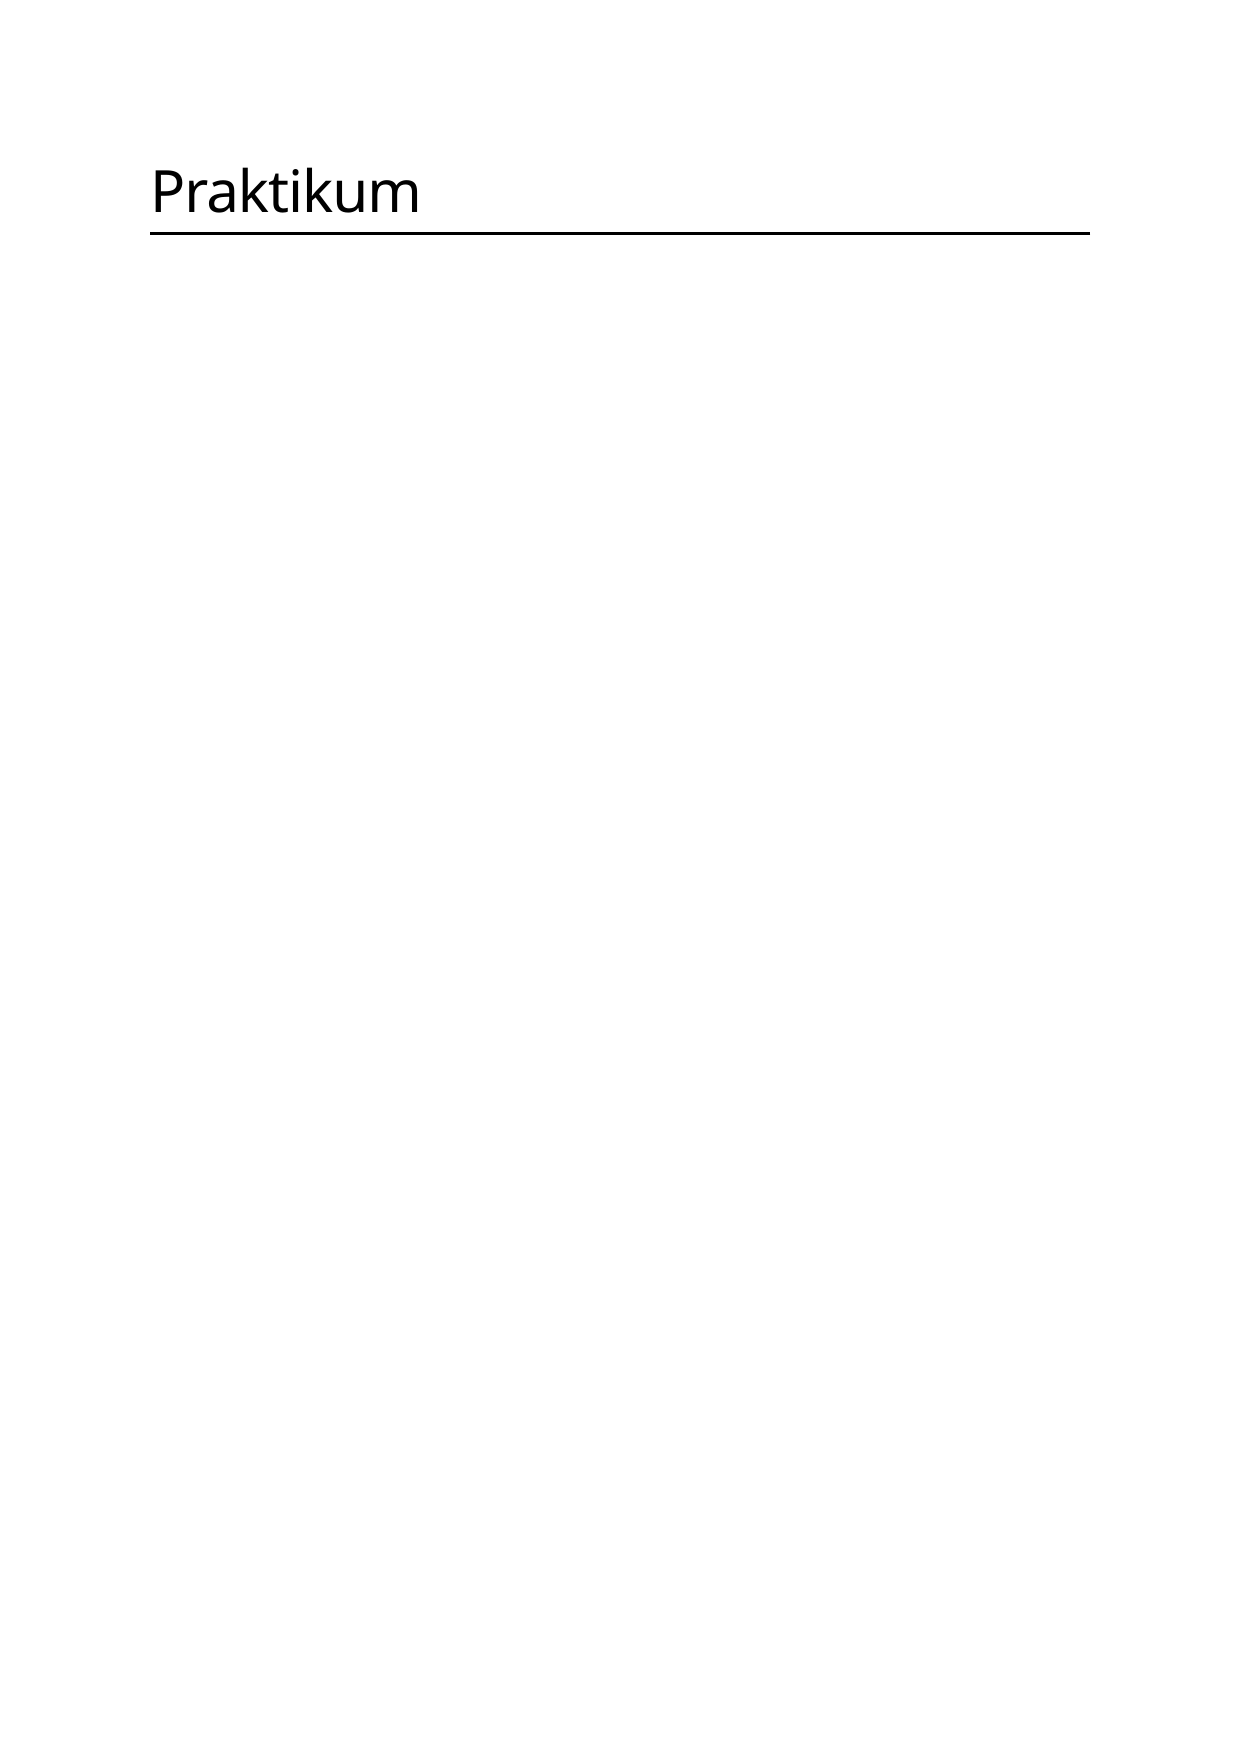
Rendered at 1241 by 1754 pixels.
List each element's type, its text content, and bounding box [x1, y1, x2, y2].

title Praktikum [150, 150, 1090, 232]
